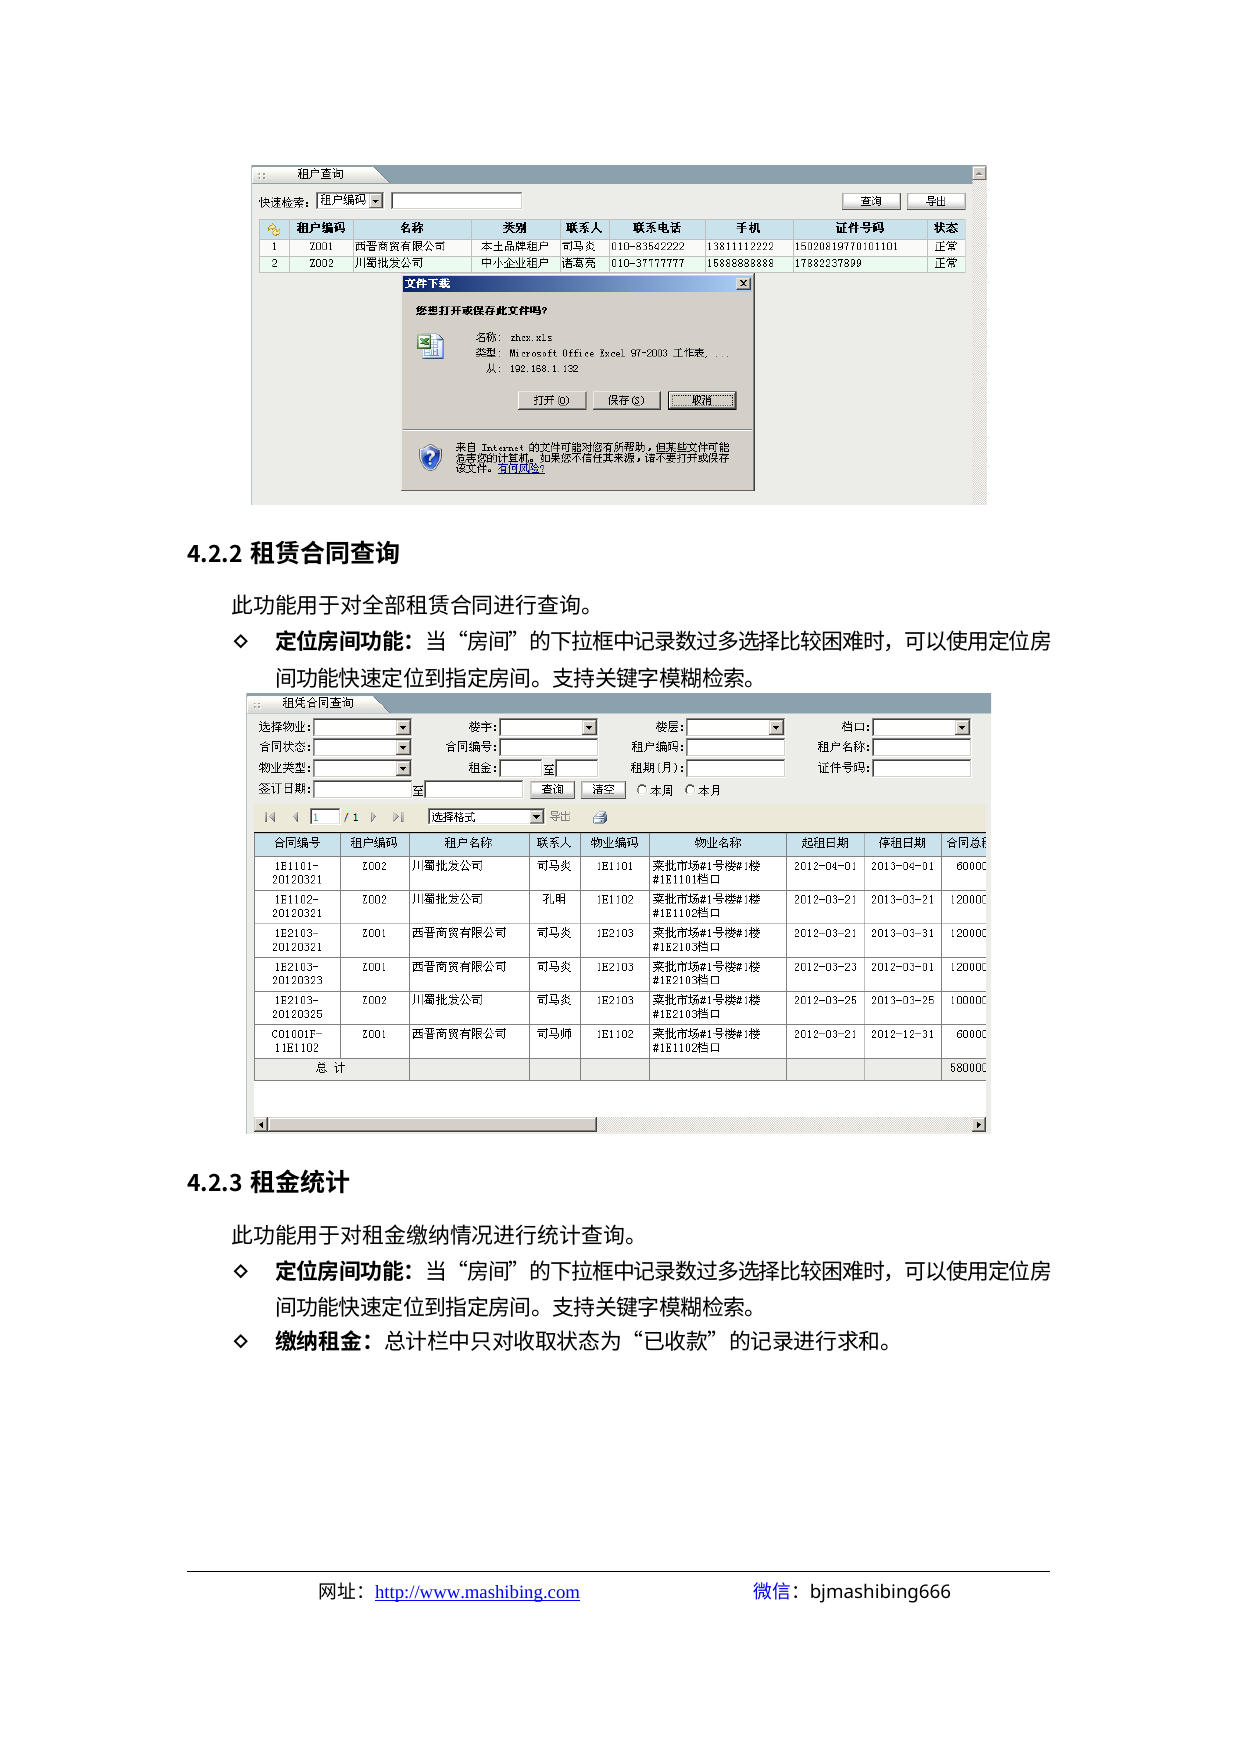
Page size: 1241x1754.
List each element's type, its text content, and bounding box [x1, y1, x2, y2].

text 此功能用于对租金缴纳情况进行统计查询。 [231, 1218, 1098, 1249]
text 此功能用于对全部租赁合同进行查询。 [231, 588, 1098, 620]
subtitle 租金统计 [187, 1163, 1098, 1199]
picture [251, 165, 987, 505]
list 定位房间功能：当“房间”的下拉框中记录数过多选择比较困难时，可以使用定位房间功能快速定位到指定房间。支持关键字模糊检索。 [231, 1254, 1054, 1322]
list 缴纳租金：总计栏中只对收取状态为“已收款”的记录进行求和。 [231, 1327, 1098, 1355]
subtitle 租赁合同查询 [187, 533, 1098, 569]
picture [246, 693, 992, 1134]
list 定位房间功能：当“房间”的下拉框中记录数过多选择比较困难时，可以使用定位房间功能快速定位到指定房间。支持关键字模糊检索。 [231, 624, 1054, 692]
